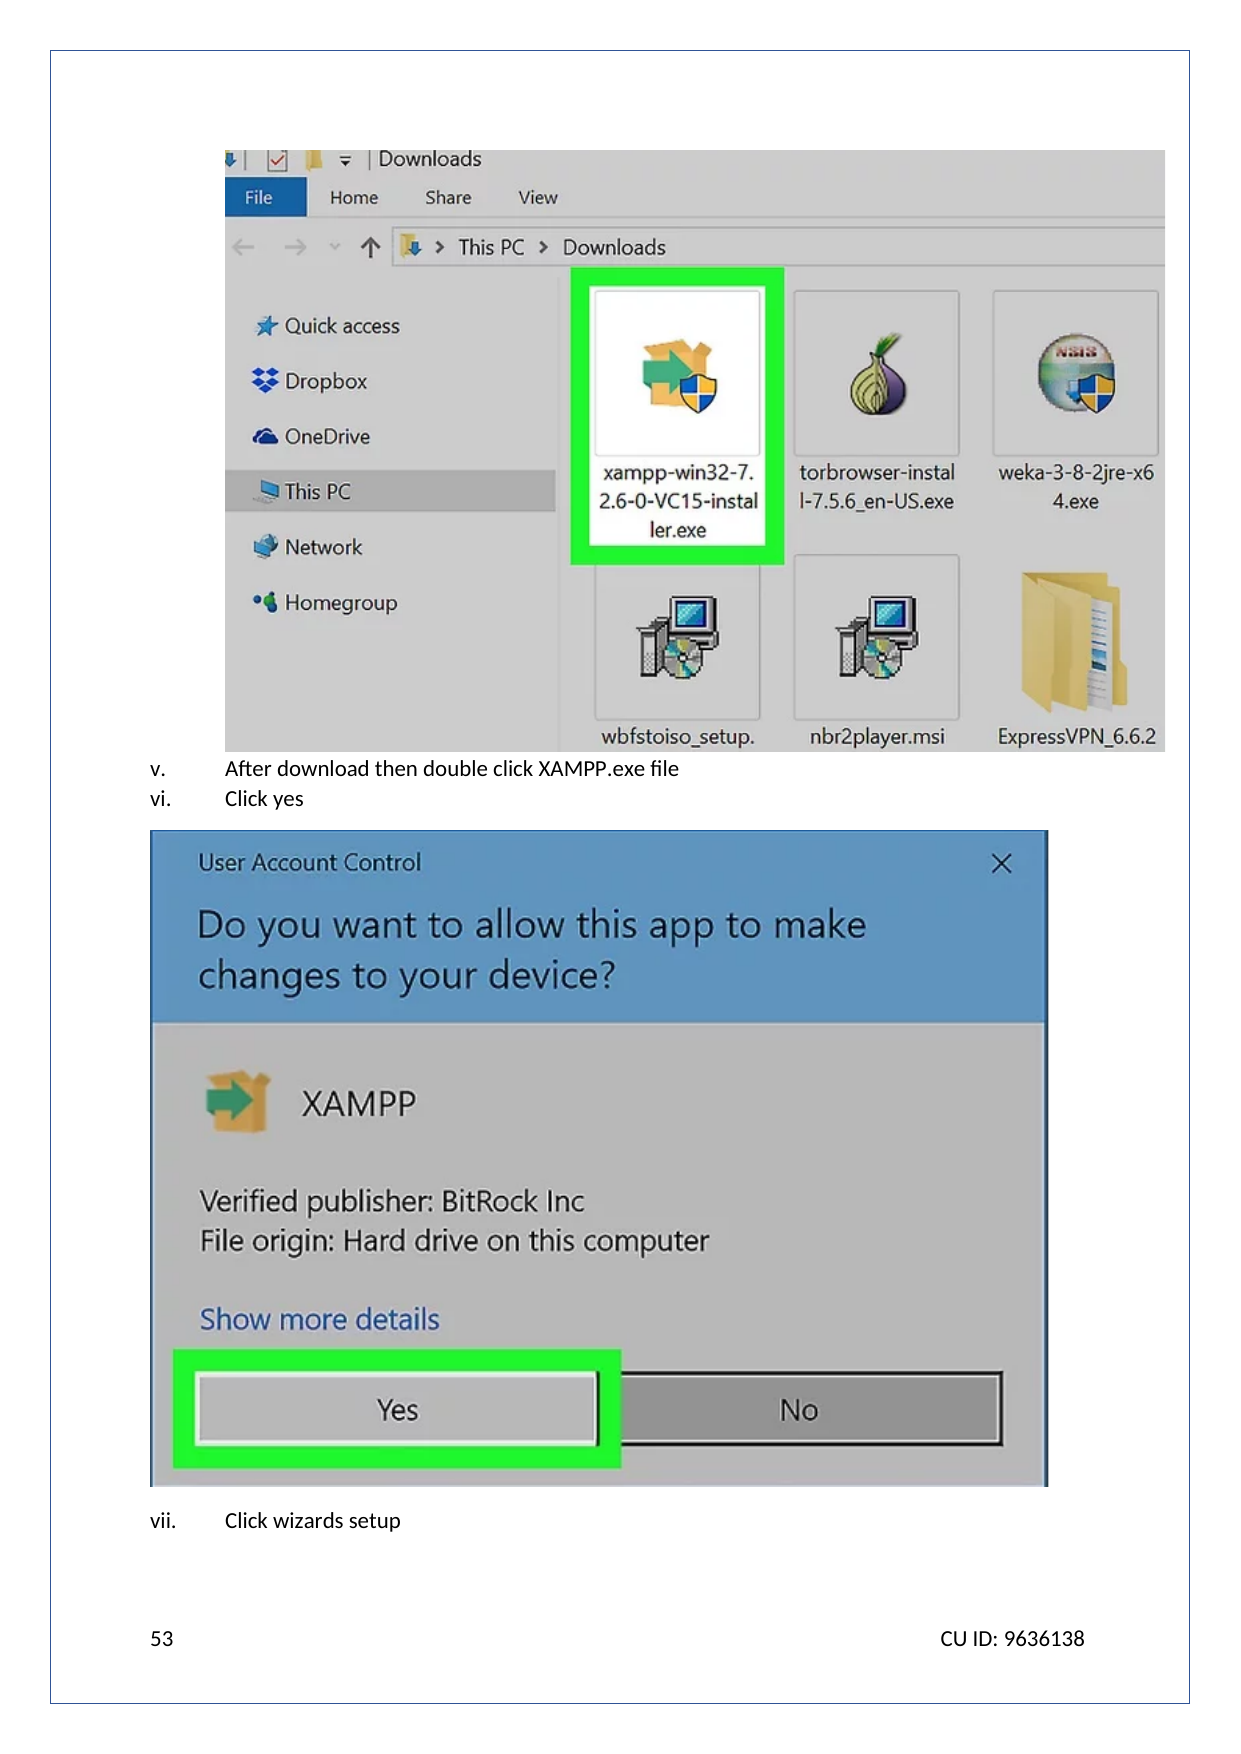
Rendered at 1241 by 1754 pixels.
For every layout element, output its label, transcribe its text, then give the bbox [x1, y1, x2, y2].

picture [225, 150, 1166, 752]
list After download then double click XAMPP.exe file [150, 754, 1090, 782]
picture [150, 830, 1049, 1487]
list Click wizards setup [150, 1506, 1090, 1534]
list Click yes [150, 784, 1090, 812]
